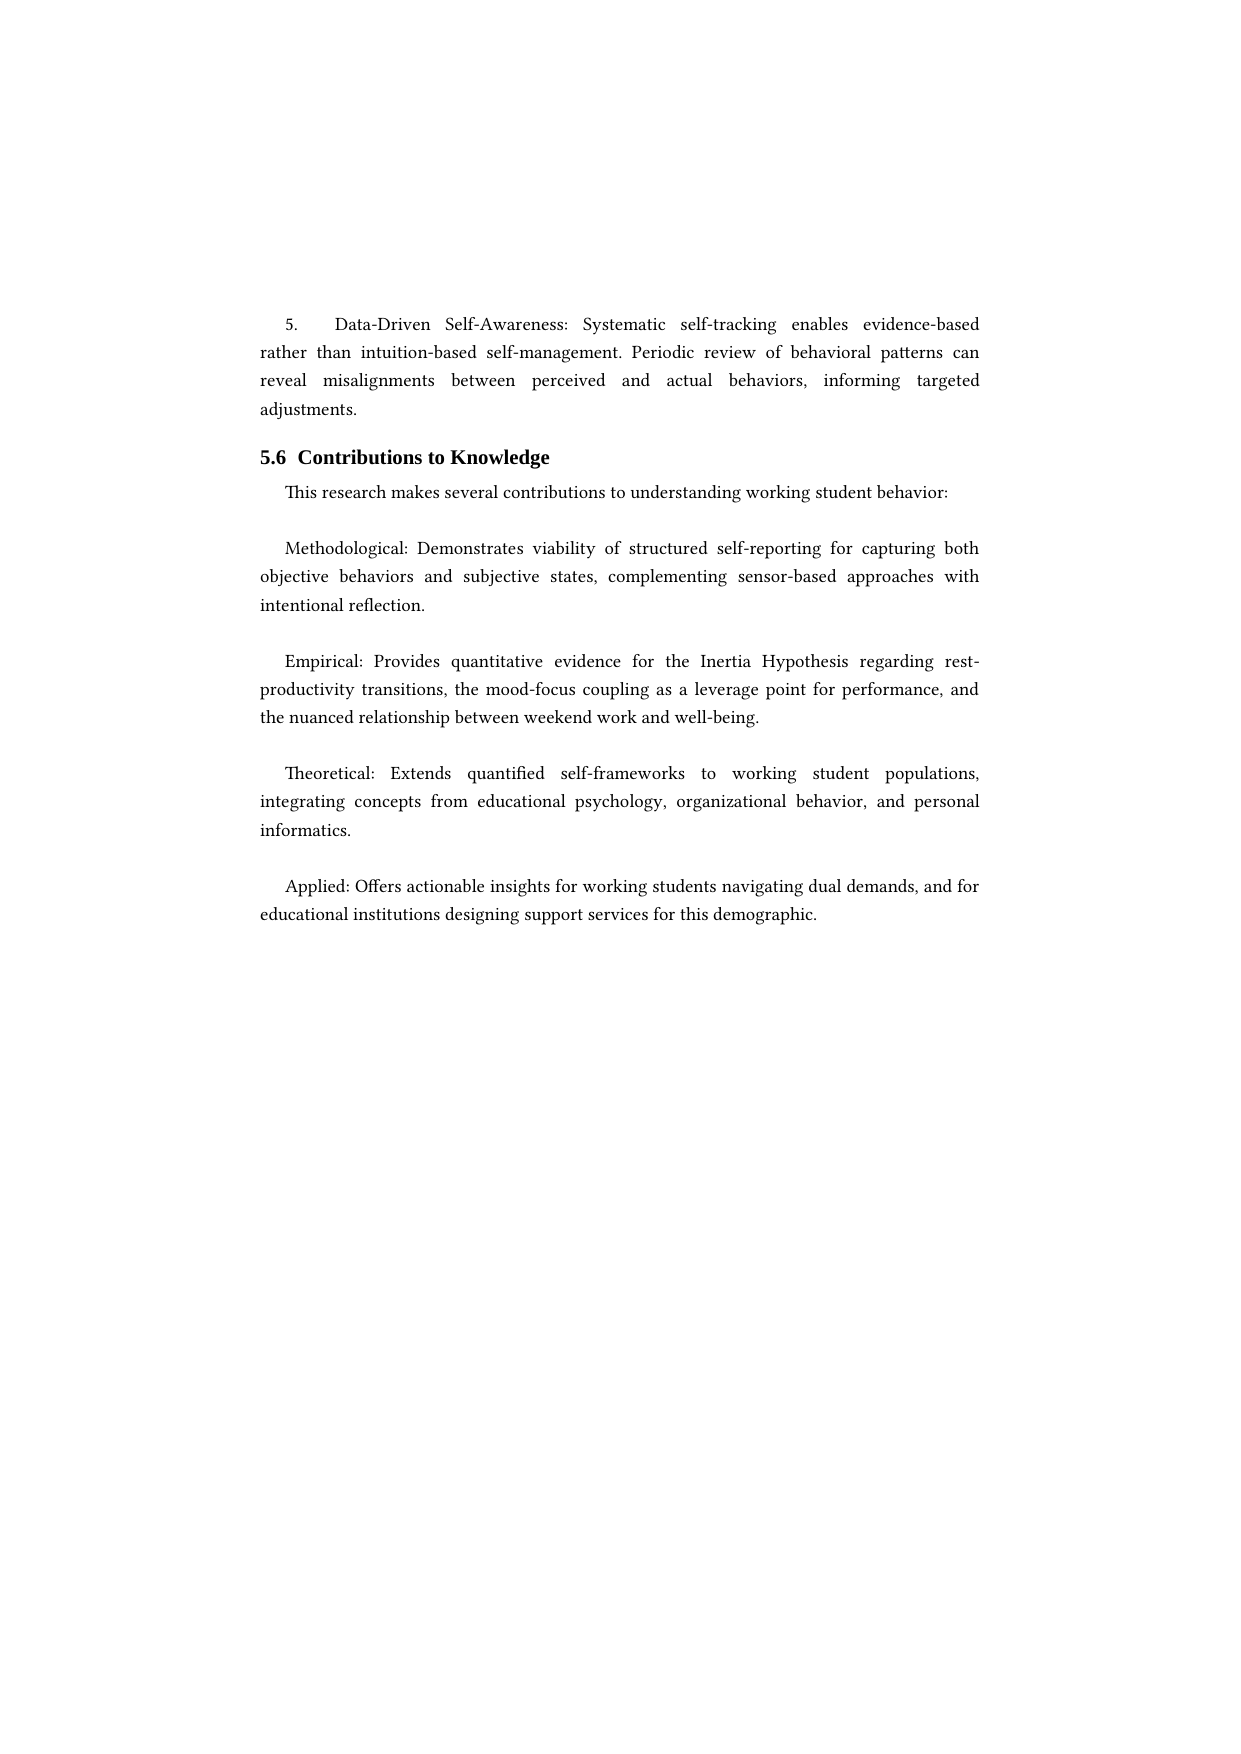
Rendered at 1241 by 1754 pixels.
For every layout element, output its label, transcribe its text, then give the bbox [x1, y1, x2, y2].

text Contributions to Knowledge [260, 444, 980, 469]
text Theoretical: Extends quantified self-frameworks to working student populations, integrating concepts from educational psychology, organizational behavior, and personal informatics. [260, 756, 980, 841]
text 5. Data-Driven Self-Awareness: Systematic self-tracking enables evidence-based rather than intuition-based self-management. Periodic review of behavioral patterns can reveal misalignments between perceived and actual behaviors, informing targeted adjustments. [260, 307, 980, 419]
text Applied: Offers actionable insights for working students navigating dual demands, and for educational institutions designing support services for this demographic. [260, 869, 980, 925]
text Empirical: Provides quantitative evidence for the Inertia Hypothesis regarding rest-productivity transitions, the mood-focus coupling as a leverage point for performance, and the nuanced relationship between weekend work and well-being. [260, 644, 980, 728]
text This research makes several contributions to understanding working student behavior: [260, 475, 980, 503]
text Methodological: Demonstrates viability of structured self-reporting for capturing both objective behaviors and subjective states, complementing sensor-based approaches with intentional reflection. [260, 531, 980, 616]
